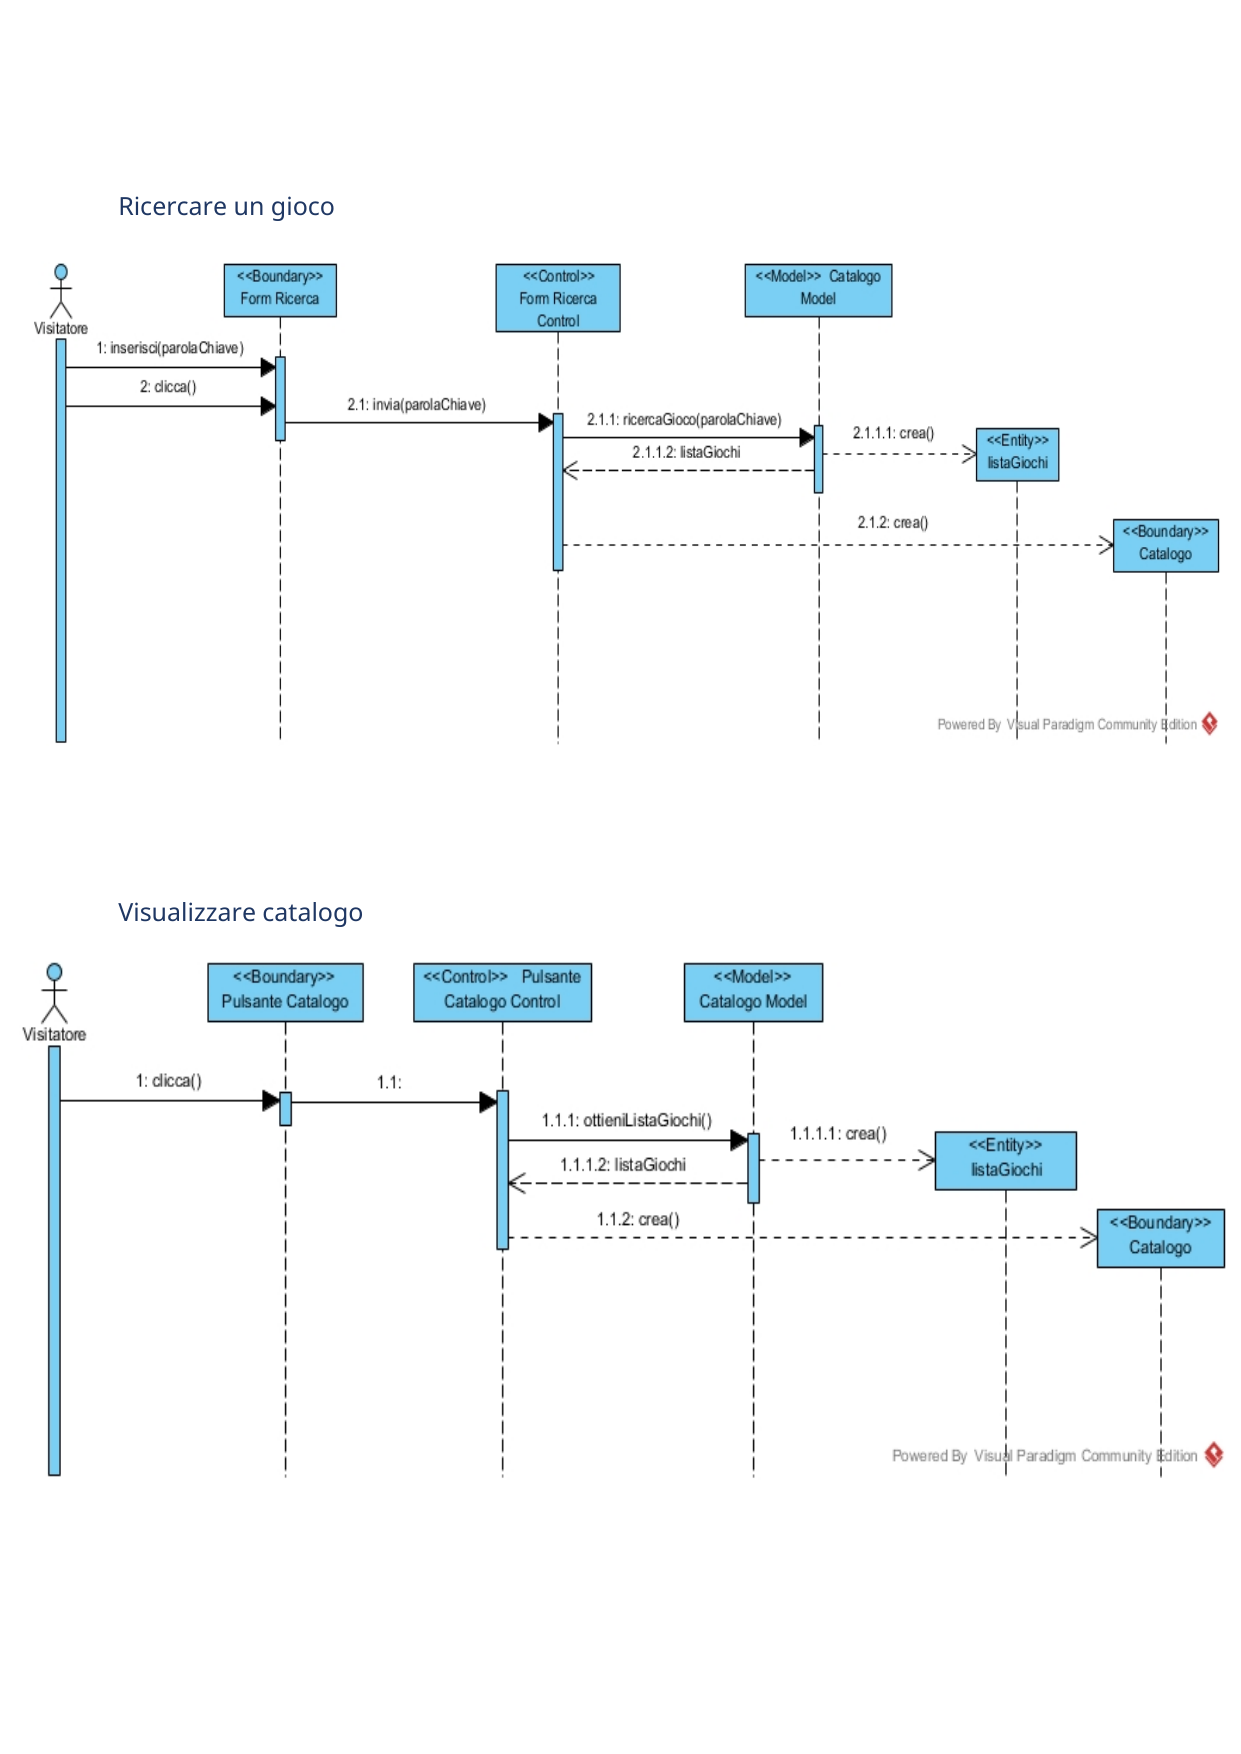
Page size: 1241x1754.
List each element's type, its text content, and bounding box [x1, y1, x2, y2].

subtitle Ricercare un gioco [118, 188, 1122, 223]
picture [20, 261, 1220, 746]
picture [6, 961, 1228, 1480]
subtitle Visualizzare catalogo [118, 895, 1122, 929]
